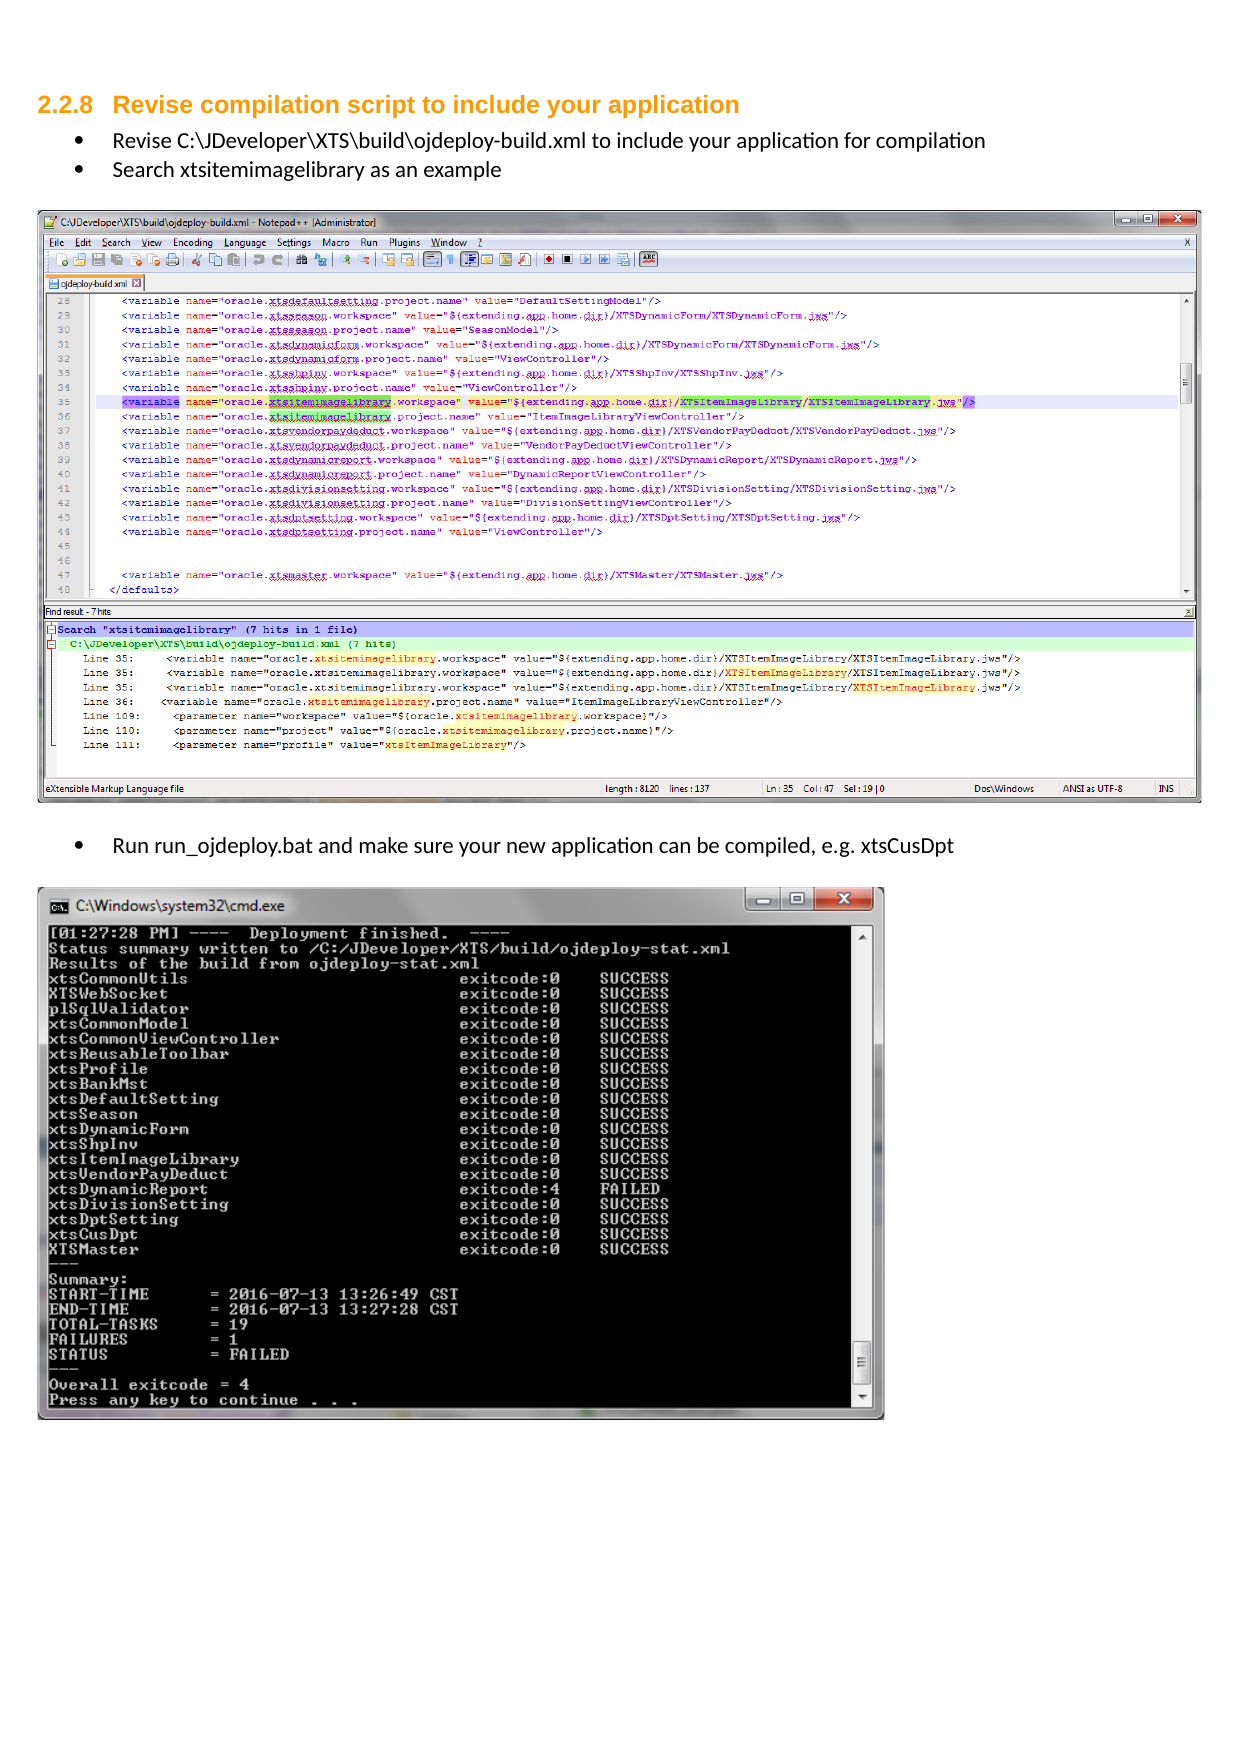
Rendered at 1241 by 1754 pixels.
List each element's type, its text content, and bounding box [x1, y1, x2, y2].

picture [37, 887, 885, 1420]
list Search xtsitemimagelibrary as an example [75, 155, 1203, 183]
subtitle 2.2.8 Revise compilation script to include your application [37, 89, 1203, 118]
picture [37, 210, 1202, 803]
list Revise C:\JDeveloper\XTS\build\ojdeploy-build.xml to include your application for compilation [75, 127, 1203, 155]
list Run run_ojdeploy.bat and make sure your new application can be compiled, e.g. xtsCusDpt [75, 831, 1203, 859]
